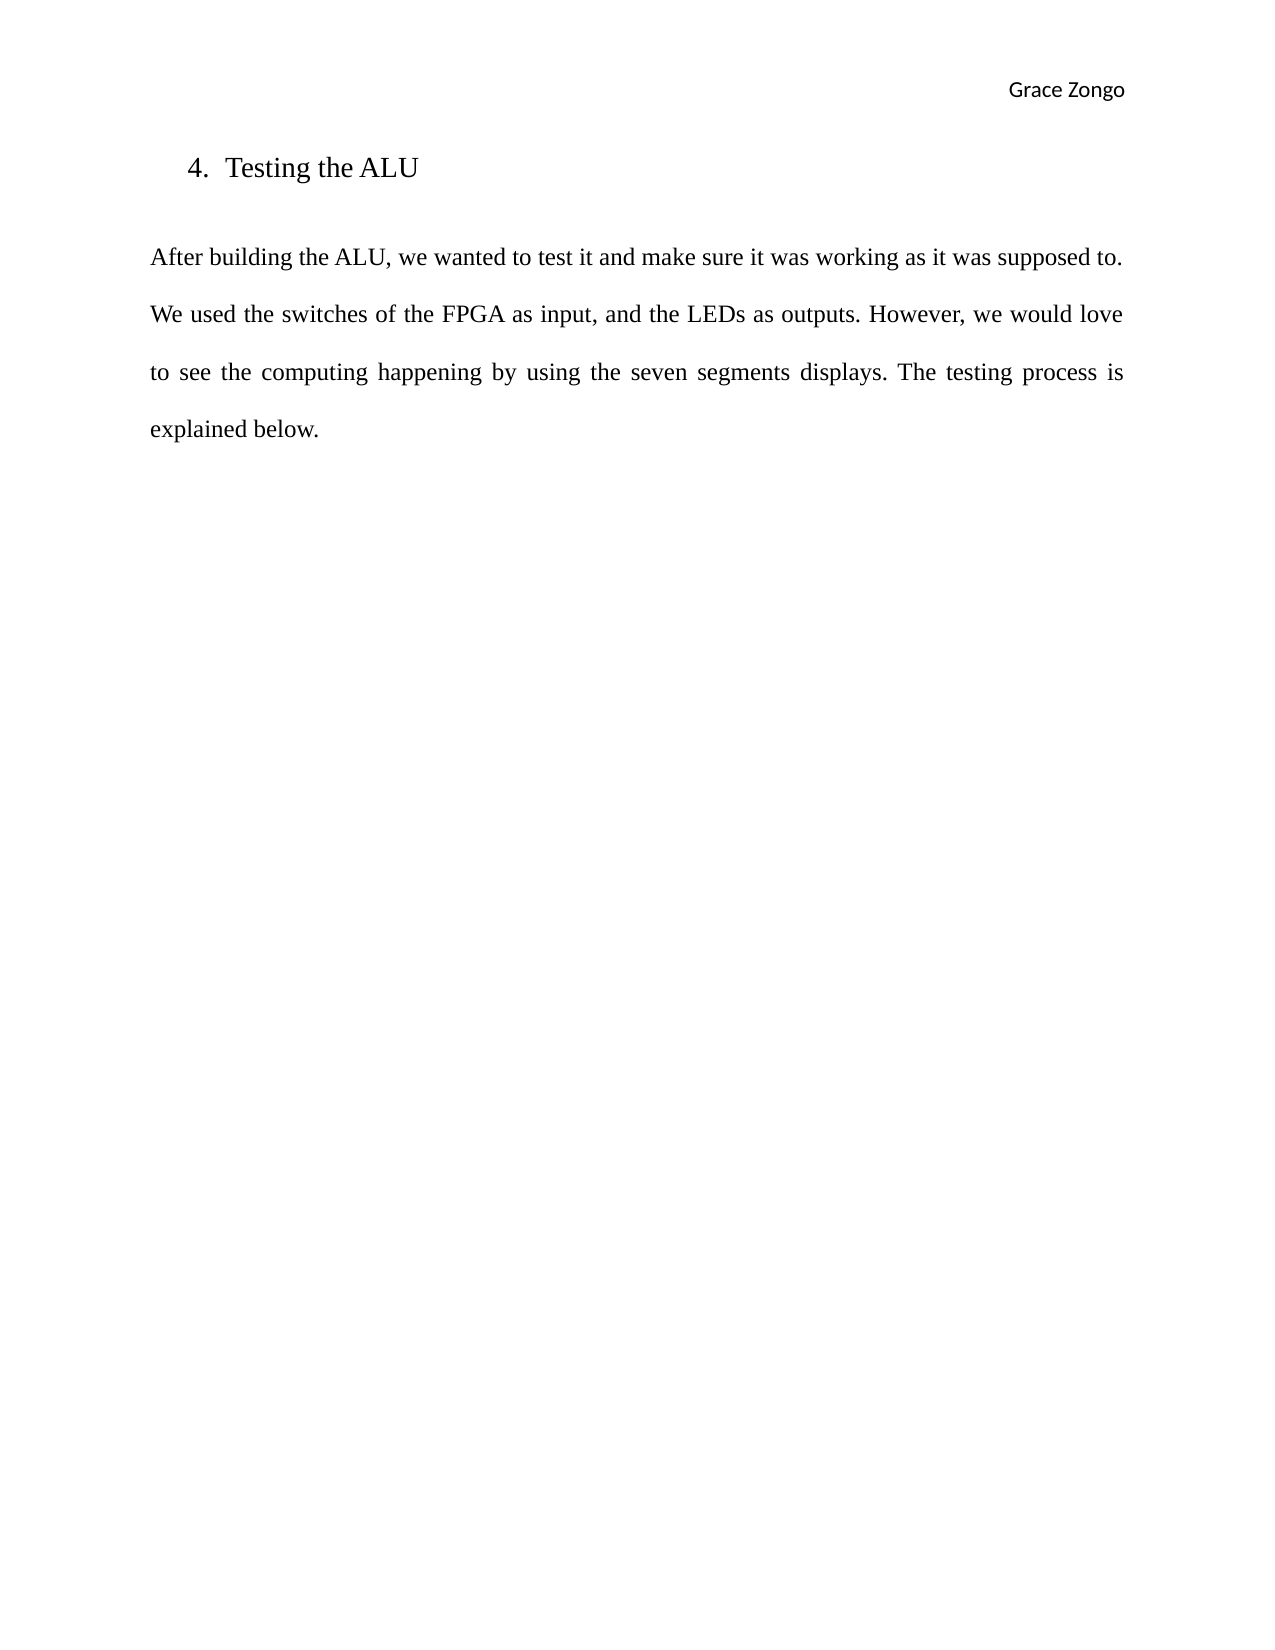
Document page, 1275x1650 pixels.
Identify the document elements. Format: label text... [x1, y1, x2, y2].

text Testing the ALU [187, 150, 1125, 183]
text After building the ALU, we wanted to test it and make sure it was working as it was supposed to. We used the switches of the FPGA as input, and the LEDs as outputs. However, we would love to see the computing happening by using the seven segments displays. The testing process is explained below. [150, 242, 1125, 443]
